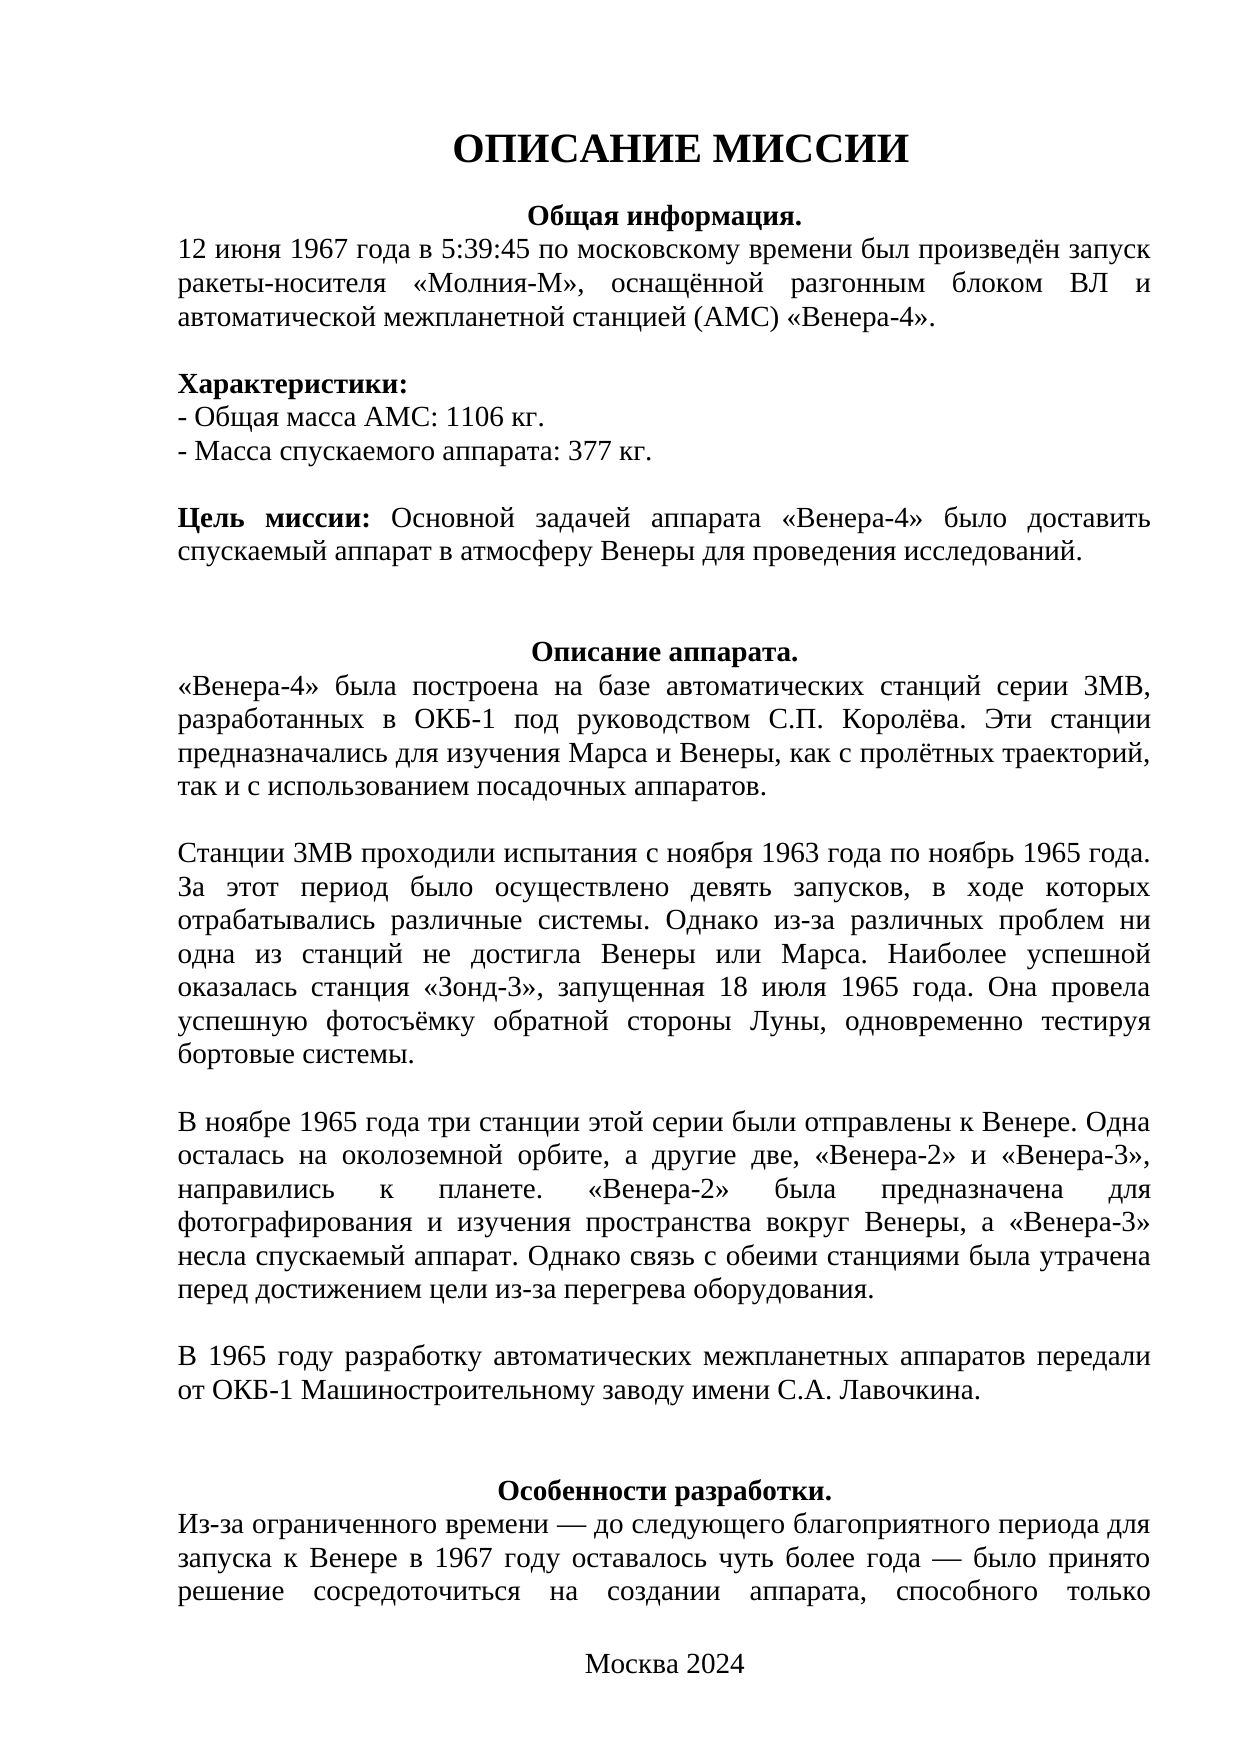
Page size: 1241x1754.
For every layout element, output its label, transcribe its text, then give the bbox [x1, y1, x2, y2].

text Описание аппарата. [177, 634, 1152, 668]
text 12 июня 1967 года в 5:39:45 по московскому времени был произведён запуск ракеты-носителя «Молния-М», оснащённой разгонным блоком ВЛ и автоматической межпланетной станцией (АМС) «Венера-4». [177, 232, 1152, 332]
subtitle ОПИСАНИЕ МИССИИ [346, 124, 1015, 172]
text Общая информация. [177, 198, 1152, 232]
text Цель миссии: Основной задачей аппарата «Венера-4» было доставить спускаемый аппарат в атмосферу Венеры для проведения исследований. [177, 500, 1152, 567]
text В ноябре 1965 года три станции этой серии были отправлены к Венере. Одна осталась на околоземной орбите, а другие две, «Венера-2» и «Венера-3», направились к планете. «Венера-2» была предназначена для фотографирования и изучения пространства вокруг Венеры, а «Венера-3» несла спускаемый аппарат. Однако связь с обеими станциями была утрачена перед достижением цели из-за перегрева оборудования. [177, 1104, 1152, 1305]
text Станции 3МВ проходили испытания с ноября 1963 года по ноябрь 1965 года. За этот период было осуществлено девять запусков, в ходе которых отрабатывались различные системы. Однако из-за различных проблем ни одна из станций не достигла Венеры или Марса. Наиболее успешной оказалась станция «Зонд-3», запущенная 18 июля 1965 года. Она провела успешную фотосъёмку обратной стороны Луны, одновременно тестируя бортовые системы. [177, 835, 1152, 1070]
text Особенности разработки. [177, 1473, 1152, 1506]
text Характеристики: [177, 366, 1152, 399]
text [177, 1506, 1152, 1607]
text В 1965 году разработку автоматических межпланетных аппаратов передали от ОКБ-1 Машиностроительному заводу имени С.А. Лавочкина. [177, 1338, 1152, 1406]
text - Общая масса АМС: 1106 кг. [177, 399, 1152, 433]
text - Масса спускаемого аппарата: 377 кг. [177, 433, 1152, 466]
text «Венера-4» была построена на базе автоматических станций серии 3МВ, разработанных в ОКБ-1 под руководством С.П. Королёва. Эти станции предназначались для изучения Марса и Венеры, как с пролётных траекторий, так и с использованием посадочных аппаратов. [177, 668, 1152, 802]
